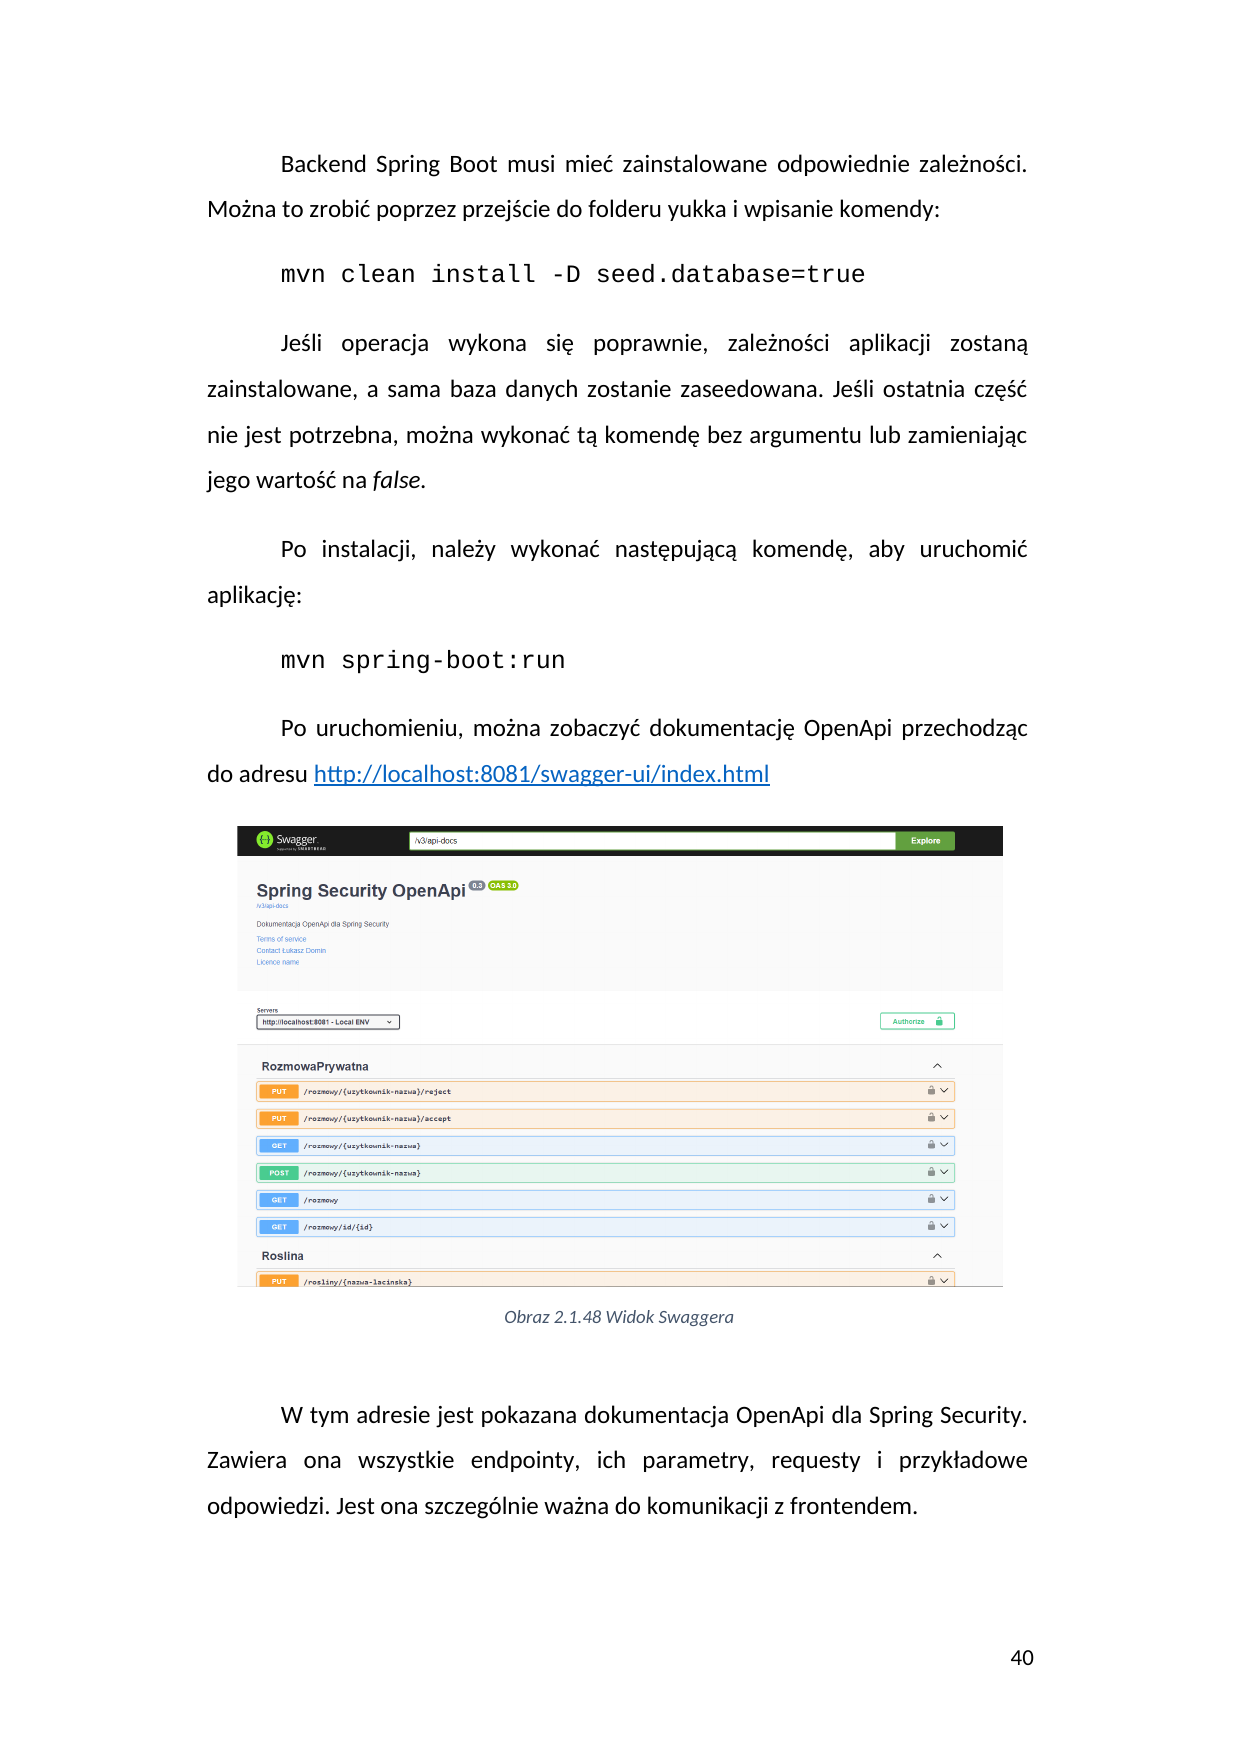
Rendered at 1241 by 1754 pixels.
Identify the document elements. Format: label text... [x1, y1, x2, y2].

text Jeśli operacja wykona się poprawnie, zależności aplikacji zostaną zainstalowane, a sama baza danych zostanie zaseedowana. Jeśli ostatnia część nie jest potrzebna, można wykonać tą komendę bez argumentu lub zamieniając jego wartość na false. [207, 327, 1029, 495]
text mvn spring-boot:run [207, 647, 1029, 676]
text Backend Spring Boot musi mieć zainstalowane odpowiednie zależności. Można to zrobić poprzez przejście do folderu yukka i wpisanie komendy: [207, 148, 1029, 224]
text mvn clean install -D seed.database=true [207, 262, 1029, 290]
text W tym adresie jest pokazana dokumentacja OpenApi dla Spring Security. Zawiera ona wszystkie endpointy, ich parametry, requesty i przykładowe odpowiedzi. Jest ona szczególnie ważna do komunikacji z frontendem. [207, 1399, 1029, 1521]
picture [237, 826, 1003, 1287]
text Po instalacji, należy wykonać następującą komendę, aby uruchomić aplikację: [207, 533, 1029, 609]
text Po uruchomieniu, można zobaczyć dokumentację OpenApi przechodząc do adresu http://localhost:8081/swagger-ui/index.html [207, 713, 1029, 789]
